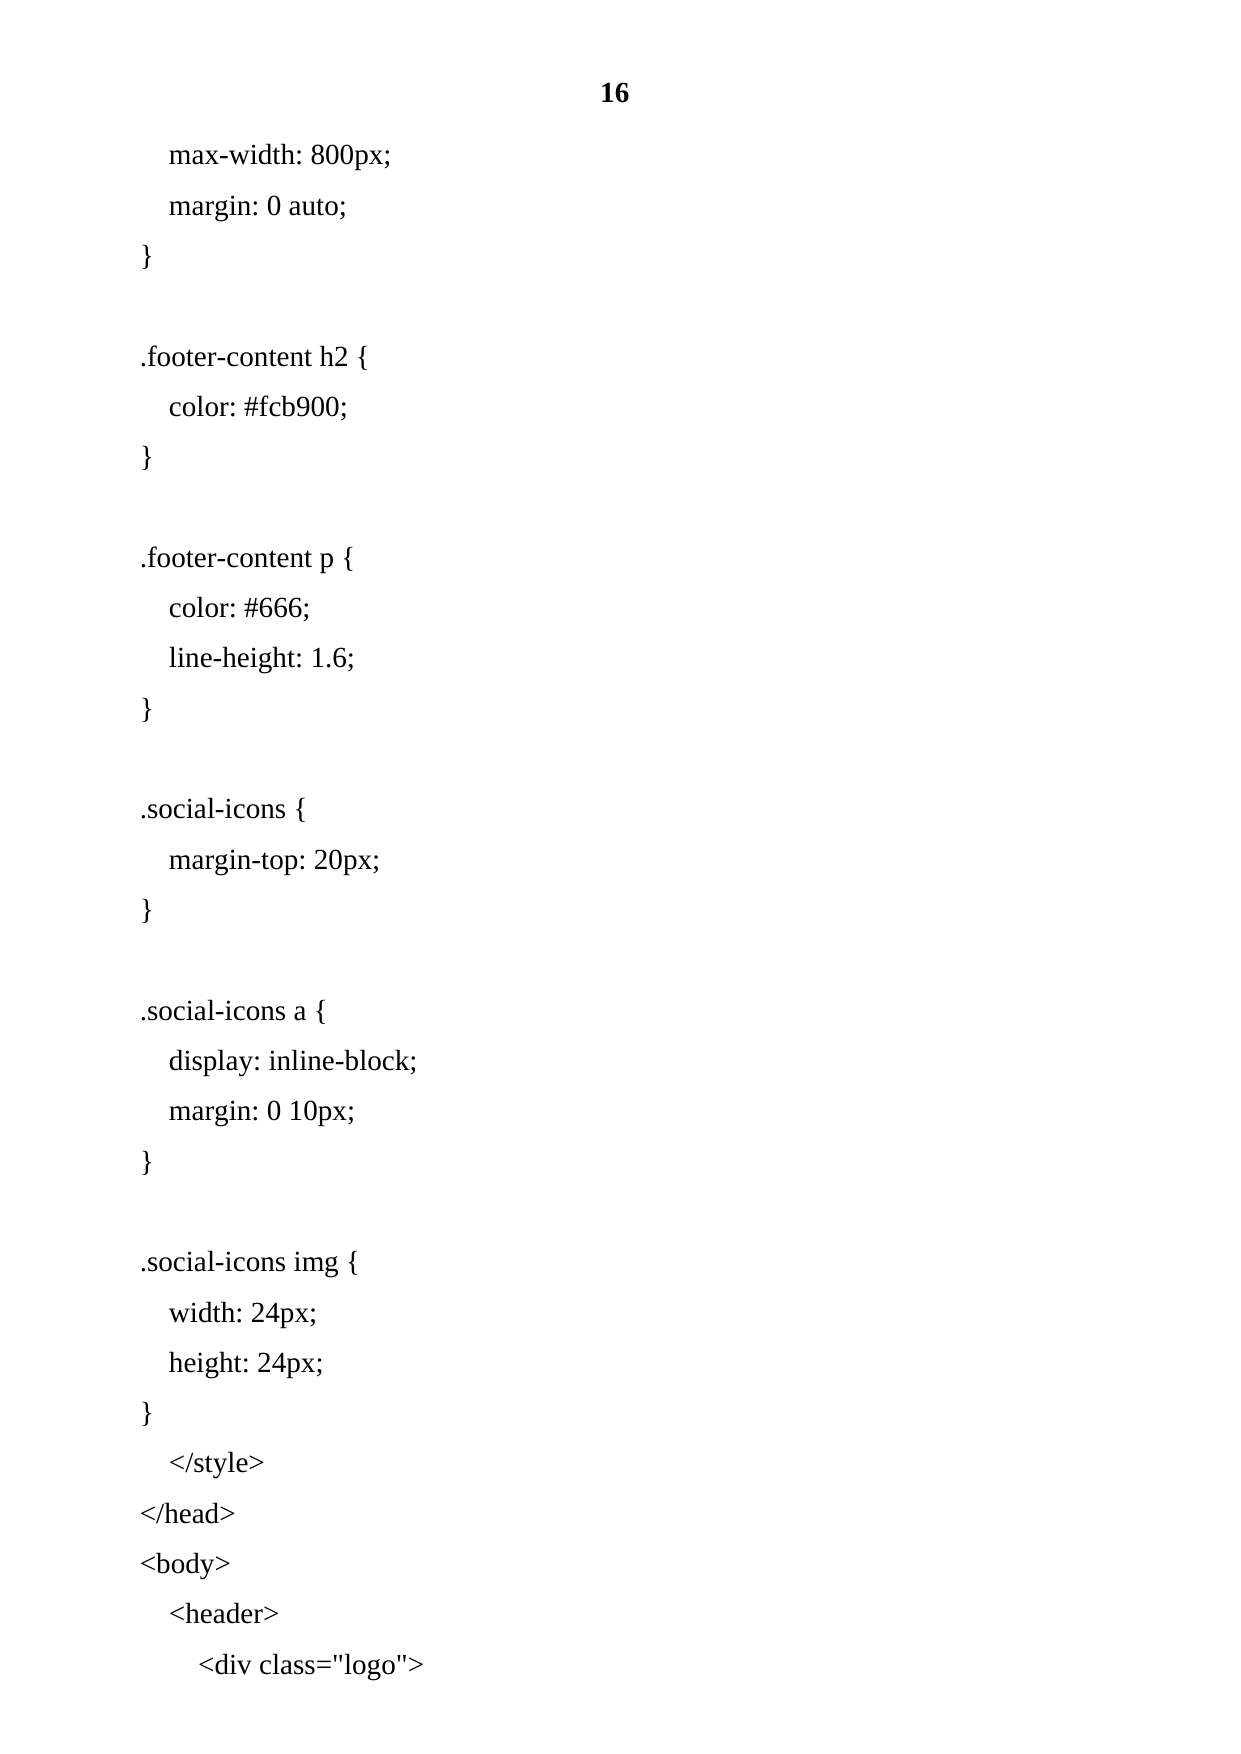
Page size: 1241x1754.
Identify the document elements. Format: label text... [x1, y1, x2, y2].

text <header> [139, 1597, 1167, 1630]
text .social-icons img { [139, 1244, 1167, 1278]
text line-height: 1.6; [139, 641, 1167, 674]
text display: inline-block; [139, 1043, 1167, 1077]
text max-width: 800px; [139, 137, 1167, 171]
text </style> [139, 1446, 1167, 1479]
text } [139, 439, 1167, 473]
text <body> [139, 1546, 1167, 1580]
text color: #666; [139, 590, 1167, 624]
text margin: 0 10px; [139, 1093, 1167, 1127]
text height: 24px; [139, 1345, 1167, 1378]
text .footer-content p { [139, 540, 1167, 573]
text </head> [139, 1496, 1167, 1529]
text } [139, 1395, 1167, 1429]
text margin-top: 20px; [139, 842, 1167, 875]
text } [139, 238, 1167, 272]
text .social-icons { [139, 792, 1167, 825]
text .social-icons a { [139, 993, 1167, 1026]
text width: 24px; [139, 1295, 1167, 1328]
text margin: 0 auto; [139, 188, 1167, 221]
text color: #fcb900; [139, 389, 1167, 423]
text } [139, 892, 1167, 926]
text } [139, 1144, 1167, 1177]
text } [139, 691, 1167, 724]
text .footer-content h2 { [139, 339, 1167, 372]
text <div class="logo"> [139, 1647, 1167, 1680]
